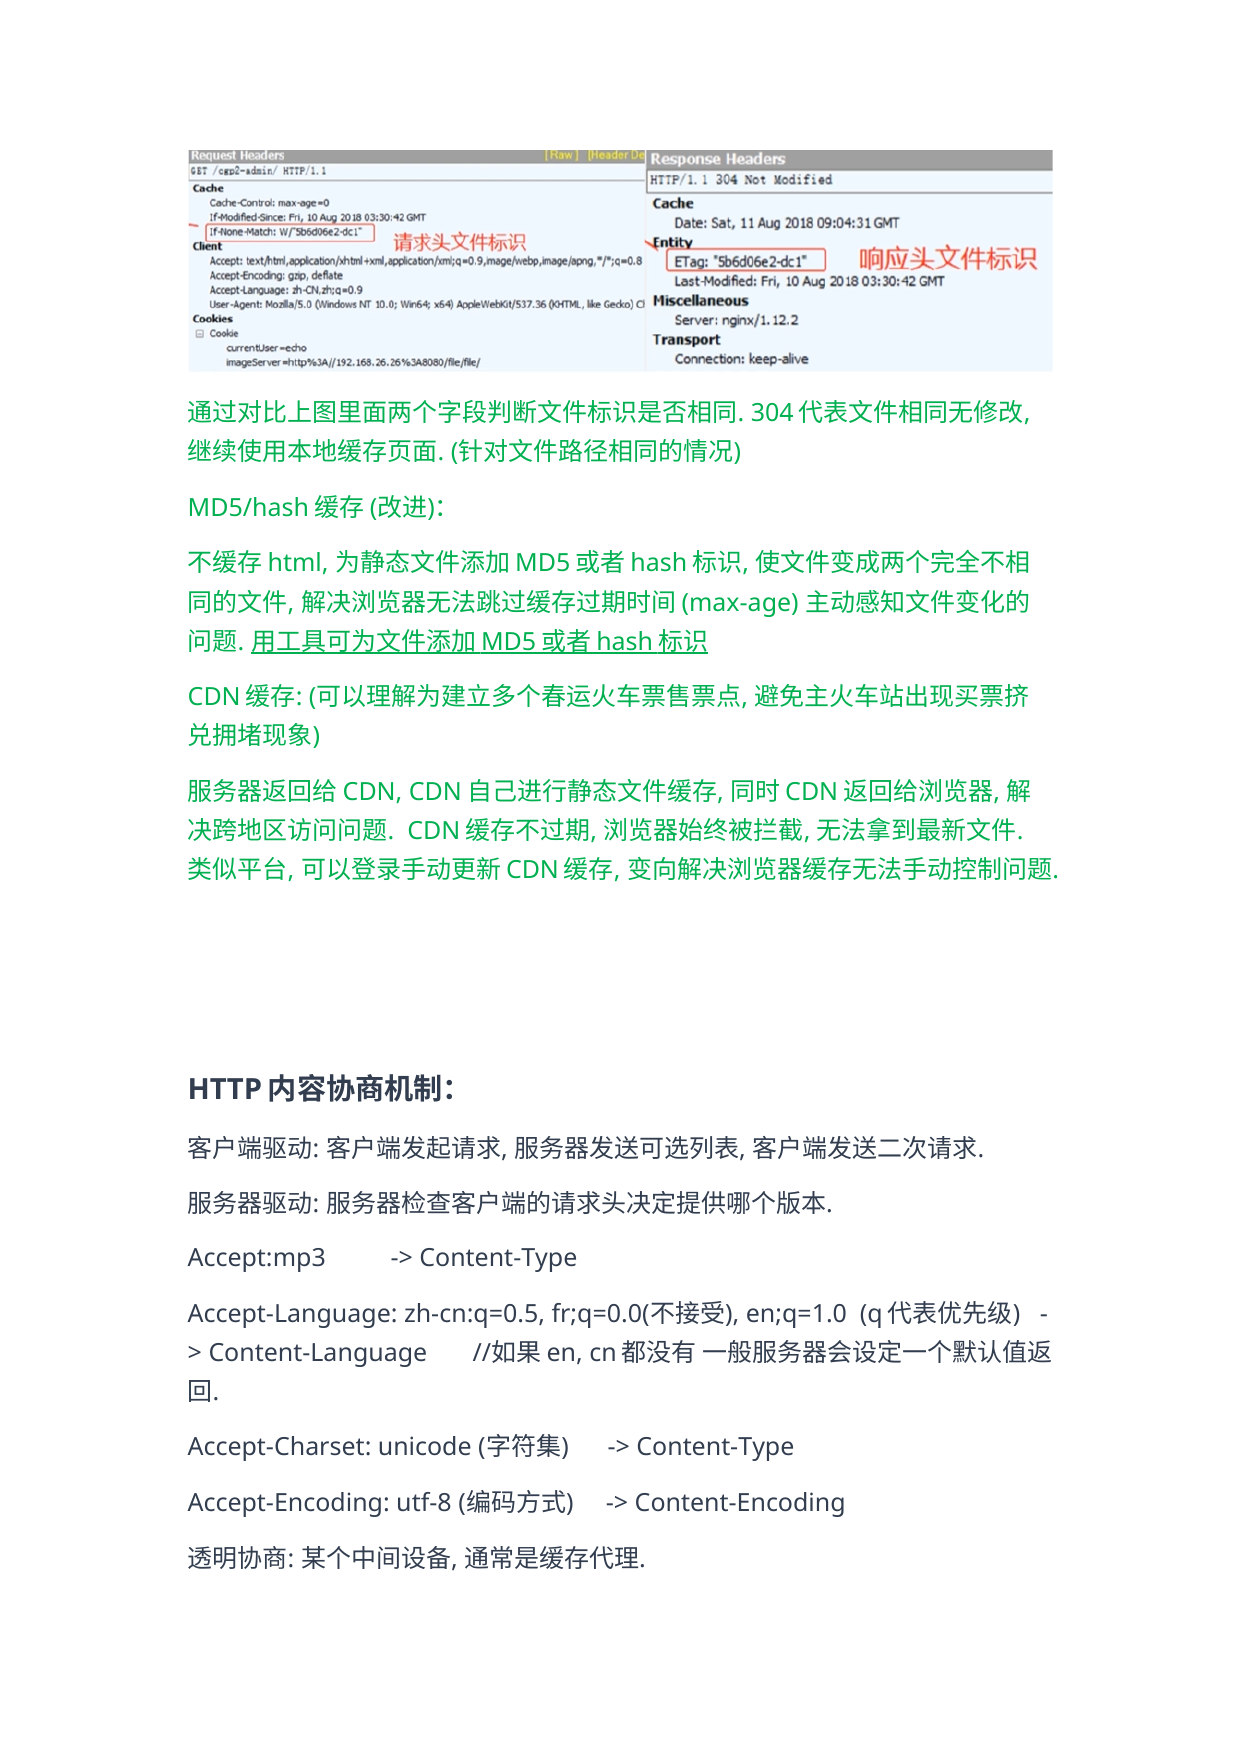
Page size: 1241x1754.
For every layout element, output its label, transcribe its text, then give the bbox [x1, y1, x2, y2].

text Accept-Encoding: utf-8 (编码方式) -> Content-Encoding [187, 1483, 1053, 1519]
text MD5/hash缓存 (改进)： [187, 487, 1053, 523]
text 通过对比上图里面两个字段判断文件标识是否相同. 304代表文件相同无修改, 继续使用本地缓存页面. (针对文件路径相同的情况) [187, 392, 1053, 468]
text 不缓存html, 为静态文件添加MD5或者hash标识, 使文件变成两个完全不相同的文件, 解决浏览器无法跳过缓存过期时间 (max-age) 主动感知文件变化的问题. 用工具可为文件添加MD5或者hash标识 [187, 543, 1053, 657]
text Accept-Charset: unicode (字符集) -> Content-Type [187, 1427, 1053, 1463]
text HTTP内容协商机制： [187, 1066, 1053, 1108]
text 客户端驱动: 客户端发起请求, 服务器发送可选列表, 客户端发送二次请求. [187, 1128, 1053, 1164]
text 透明协商: 某个中间设备, 通常是缓存代理. [187, 1538, 1053, 1574]
text Accept-Language: zh-cn:q=0.5, fr;q=0.0(不接受), en;q=1.0 (q代表优先级) -> Content-Language //如果en, cn都没有 一般服务器会设定一个默认值返回. [187, 1293, 1053, 1407]
text Accept:mp3 -> Content-Type [187, 1239, 1053, 1274]
text CDN缓存: (可以理解为建立多个春运火车票售票点, 避免主火车站出现买票挤兑拥堵现象) [187, 677, 1053, 752]
picture [187, 150, 1053, 374]
text 服务器返回给CDN, CDN自己进行静态文件缓存, 同时CDN返回给浏览器, 解决跨地区访问问题. CDN缓存不过期, 浏览器始终被拦截, 无法拿到最新文件. 类似平台, 可以登录手动更新CDN缓存, 变向解决浏览器缓存无法手动控制问题. [187, 772, 1053, 886]
text 服务器驱动: 服务器检查客户端的请求头决定提供哪个版本. [187, 1184, 1053, 1220]
